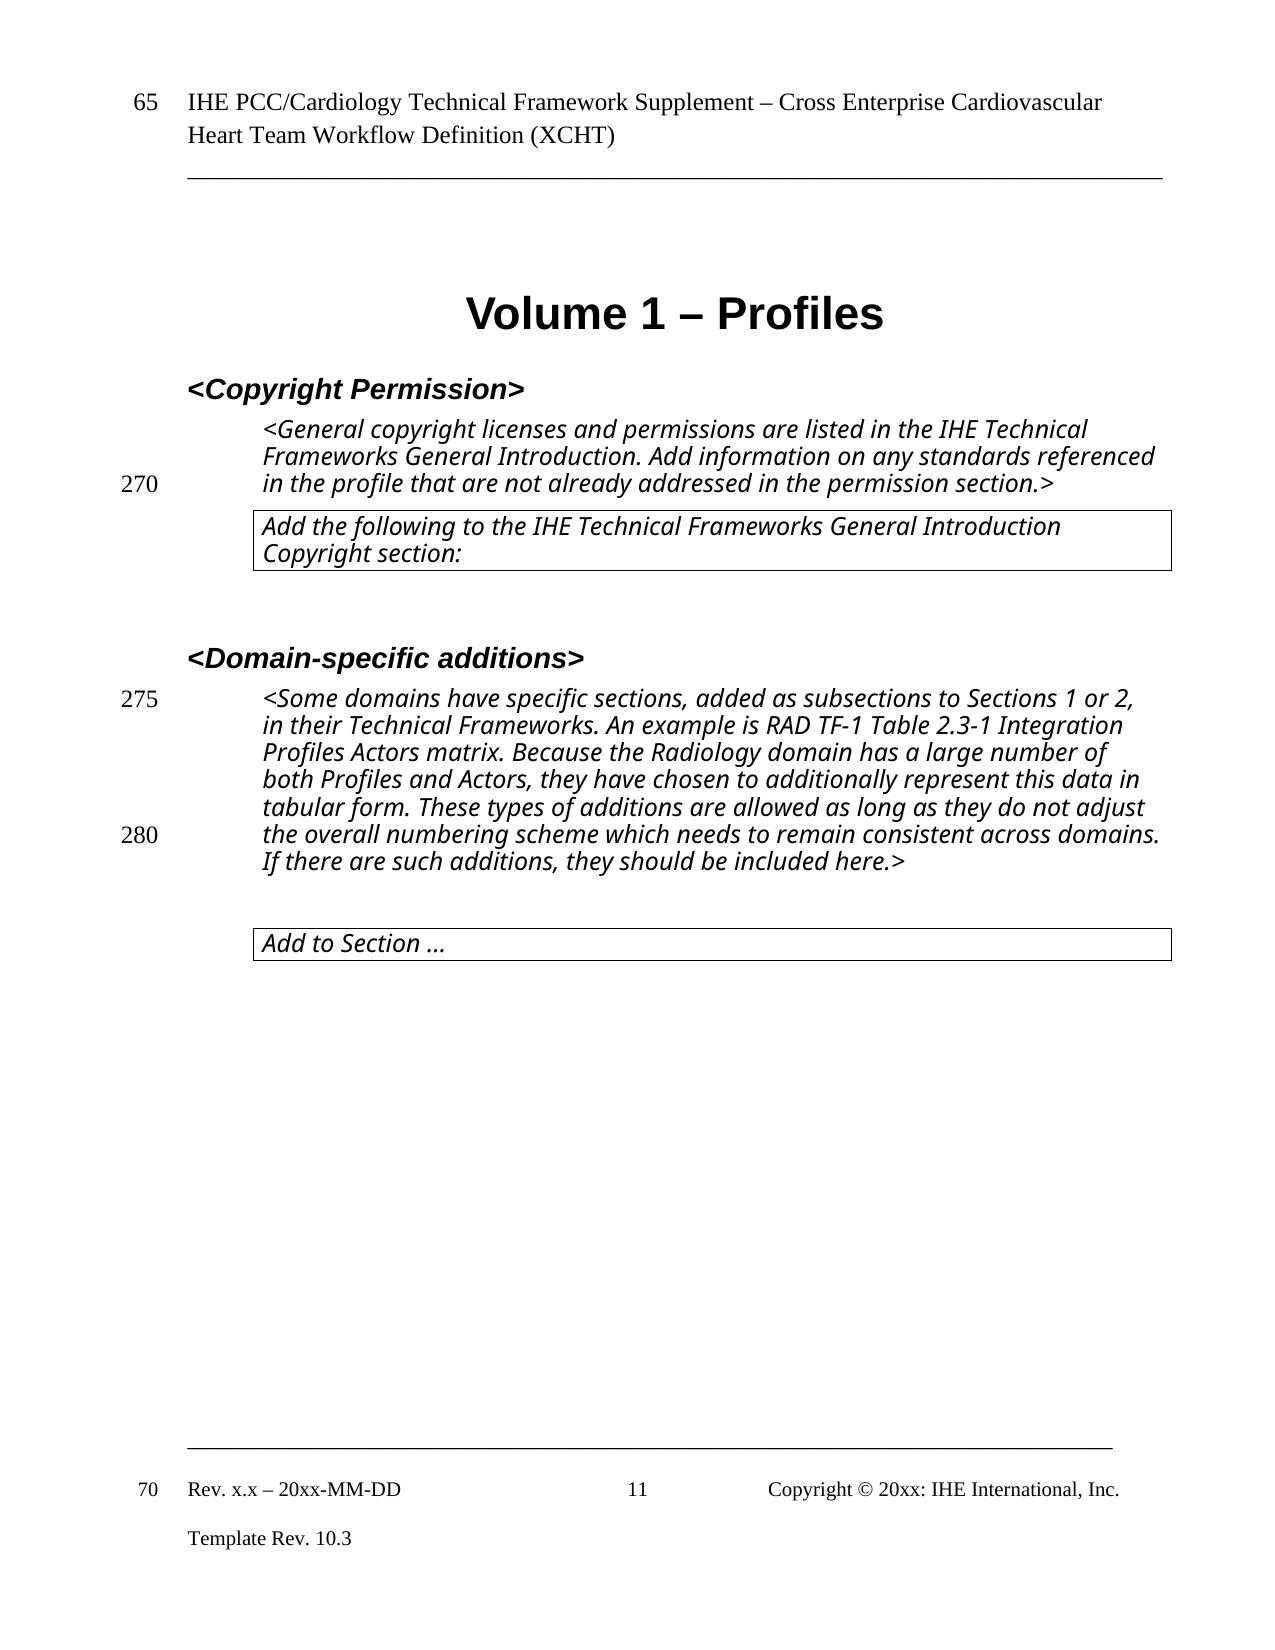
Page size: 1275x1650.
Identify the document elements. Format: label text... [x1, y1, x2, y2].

text Add to Section … [254, 929, 1171, 960]
text Add the following to the IHE Technical Frameworks General Introduction Copyright section: [254, 511, 1171, 570]
subtitle <Domain-specific additions> [187, 641, 1162, 675]
text <Some domains have specific sections, added as subsections to Sections 1 or 2, in their Technical Frameworks. An example is RAD TF-1 Table 2.3-1 Integration Profiles Actors matrix. Because the Radiology domain has a large number of both Profiles and Actors, they have chosen to additionally represent this data in tabular form. These types of additions are allowed as long as they do not adjust the overall numbering scheme which needs to remain consistent across domains. If there are such additions, they should be included here.> [262, 686, 1162, 876]
subtitle <Copyright Permission> [187, 372, 1162, 405]
text <General copyright licenses and permissions are listed in the IHE Technical Frameworks General Introduction. Add information on any standards referenced in the profile that are not already addressed in the permission section.> [262, 417, 1162, 498]
title Volume 1 – Profiles [187, 286, 1162, 339]
